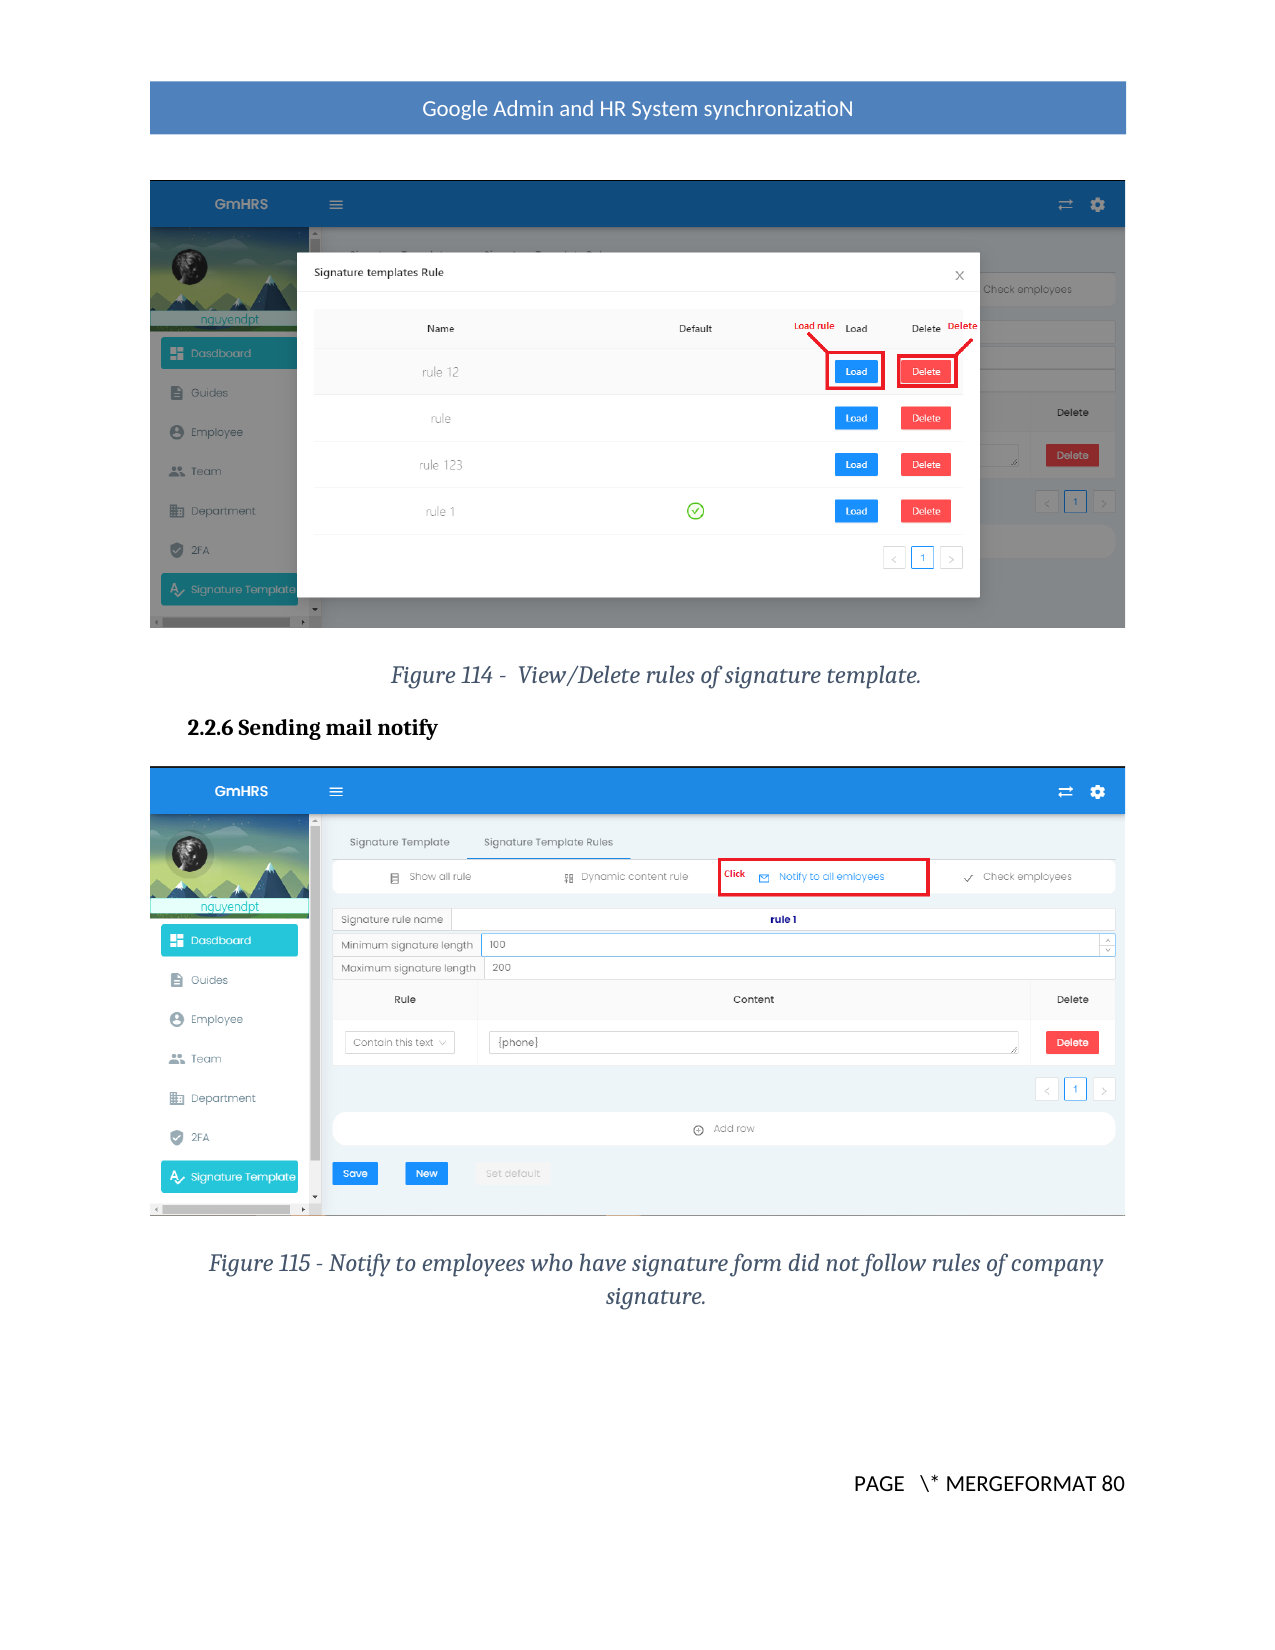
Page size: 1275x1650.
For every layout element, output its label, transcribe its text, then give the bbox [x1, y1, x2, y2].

text Figure 114 - View/Delete rules of signature template. [187, 661, 1125, 690]
picture [150, 766, 1125, 1216]
subtitle 2.2.6 Sending mail notify [187, 715, 1125, 741]
picture [150, 180, 1125, 628]
text Figure 115 - Notify to employees who have signature form did not follow rules of company signature. [187, 1249, 1125, 1311]
